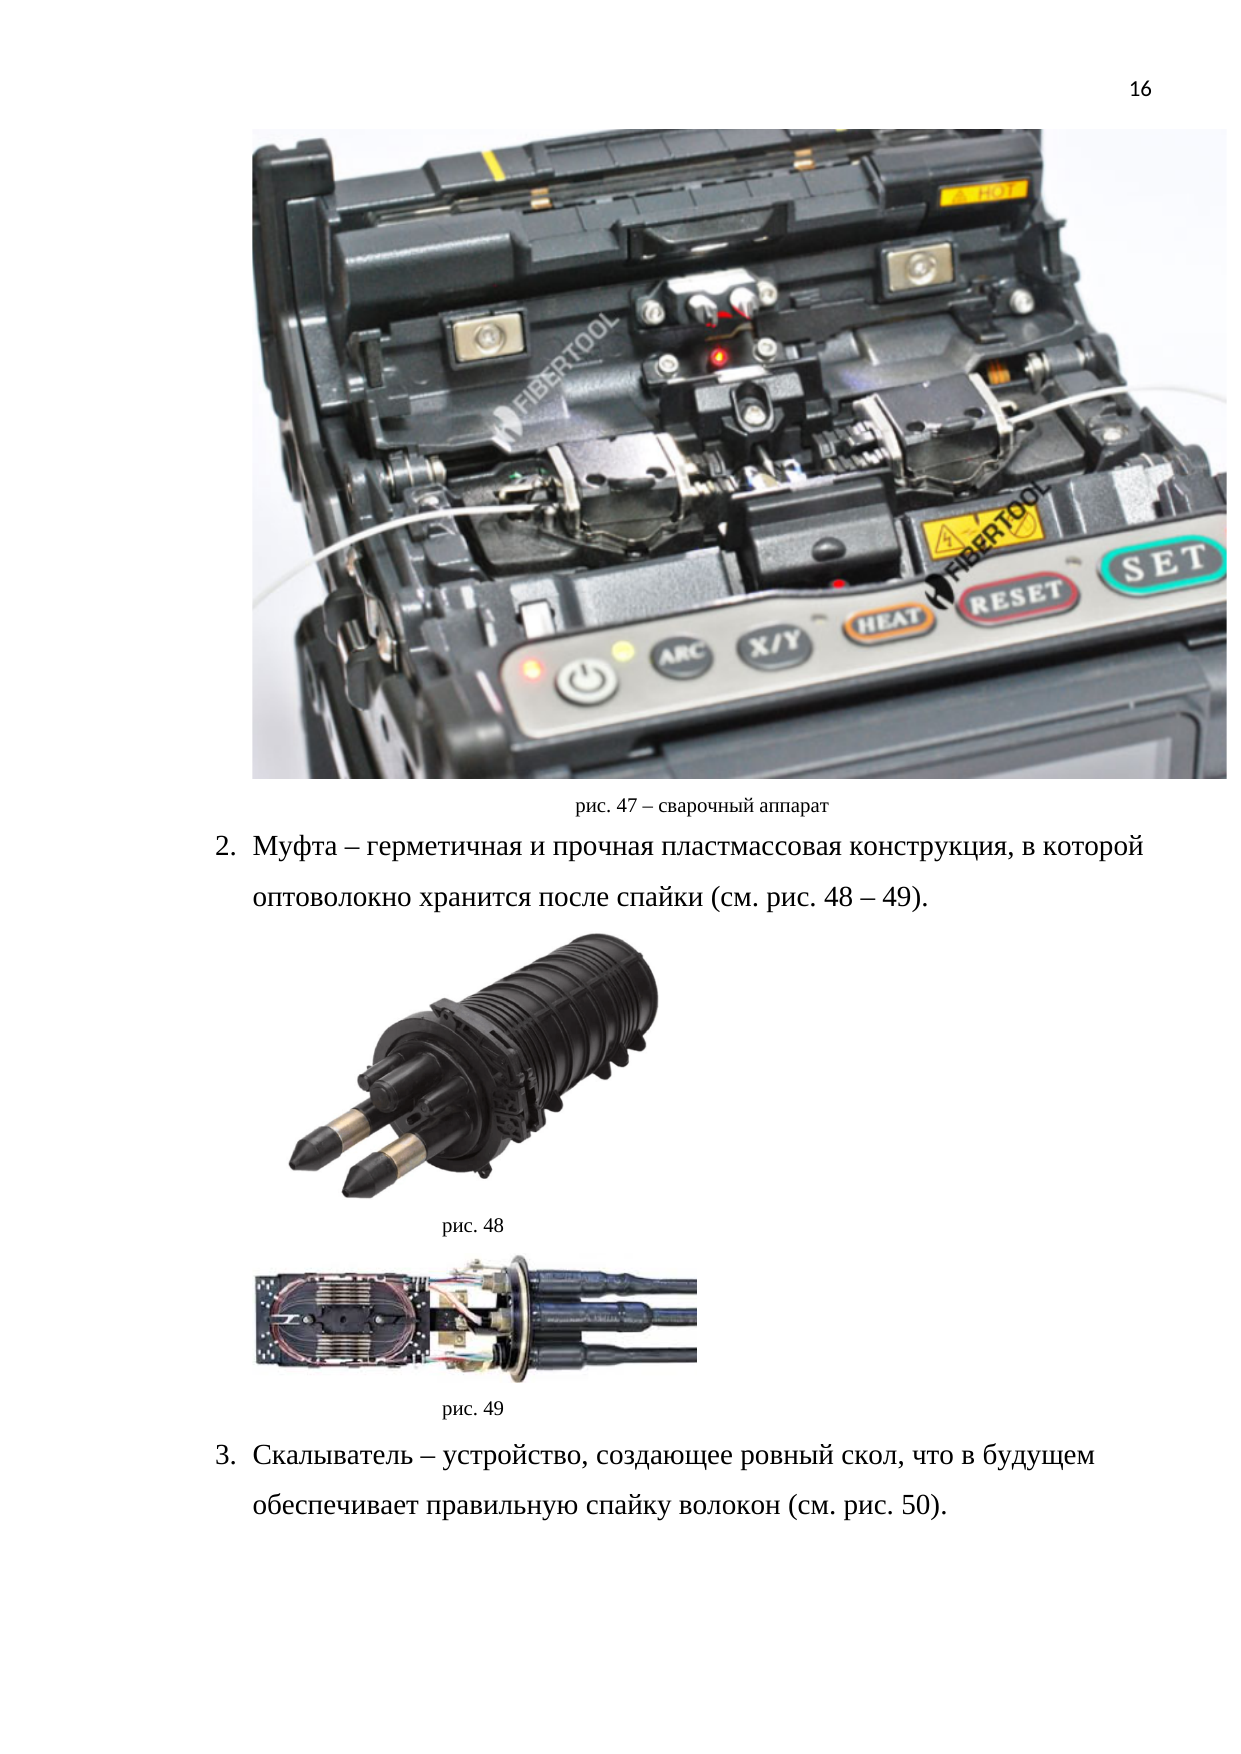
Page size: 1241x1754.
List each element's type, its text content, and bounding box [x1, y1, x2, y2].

list рис. 49 [252, 1396, 1152, 1420]
picture [252, 929, 662, 1200]
list рис. 47 – сварочный аппарат [252, 792, 1152, 817]
picture [252, 1253, 697, 1383]
picture [252, 129, 1227, 779]
list рис. 48 [252, 1213, 1152, 1237]
list Скалыватель – устройство, создающее ровный скол, что в будущем обеспечивает правильную спайку волокон (см. рис. 50). [215, 1437, 1152, 1521]
list Муфта – герметичная и прочная пластмассовая конструкция, в которой оптоволокно хранится после спайки (см. рис. 48 – 49). [215, 828, 1152, 912]
